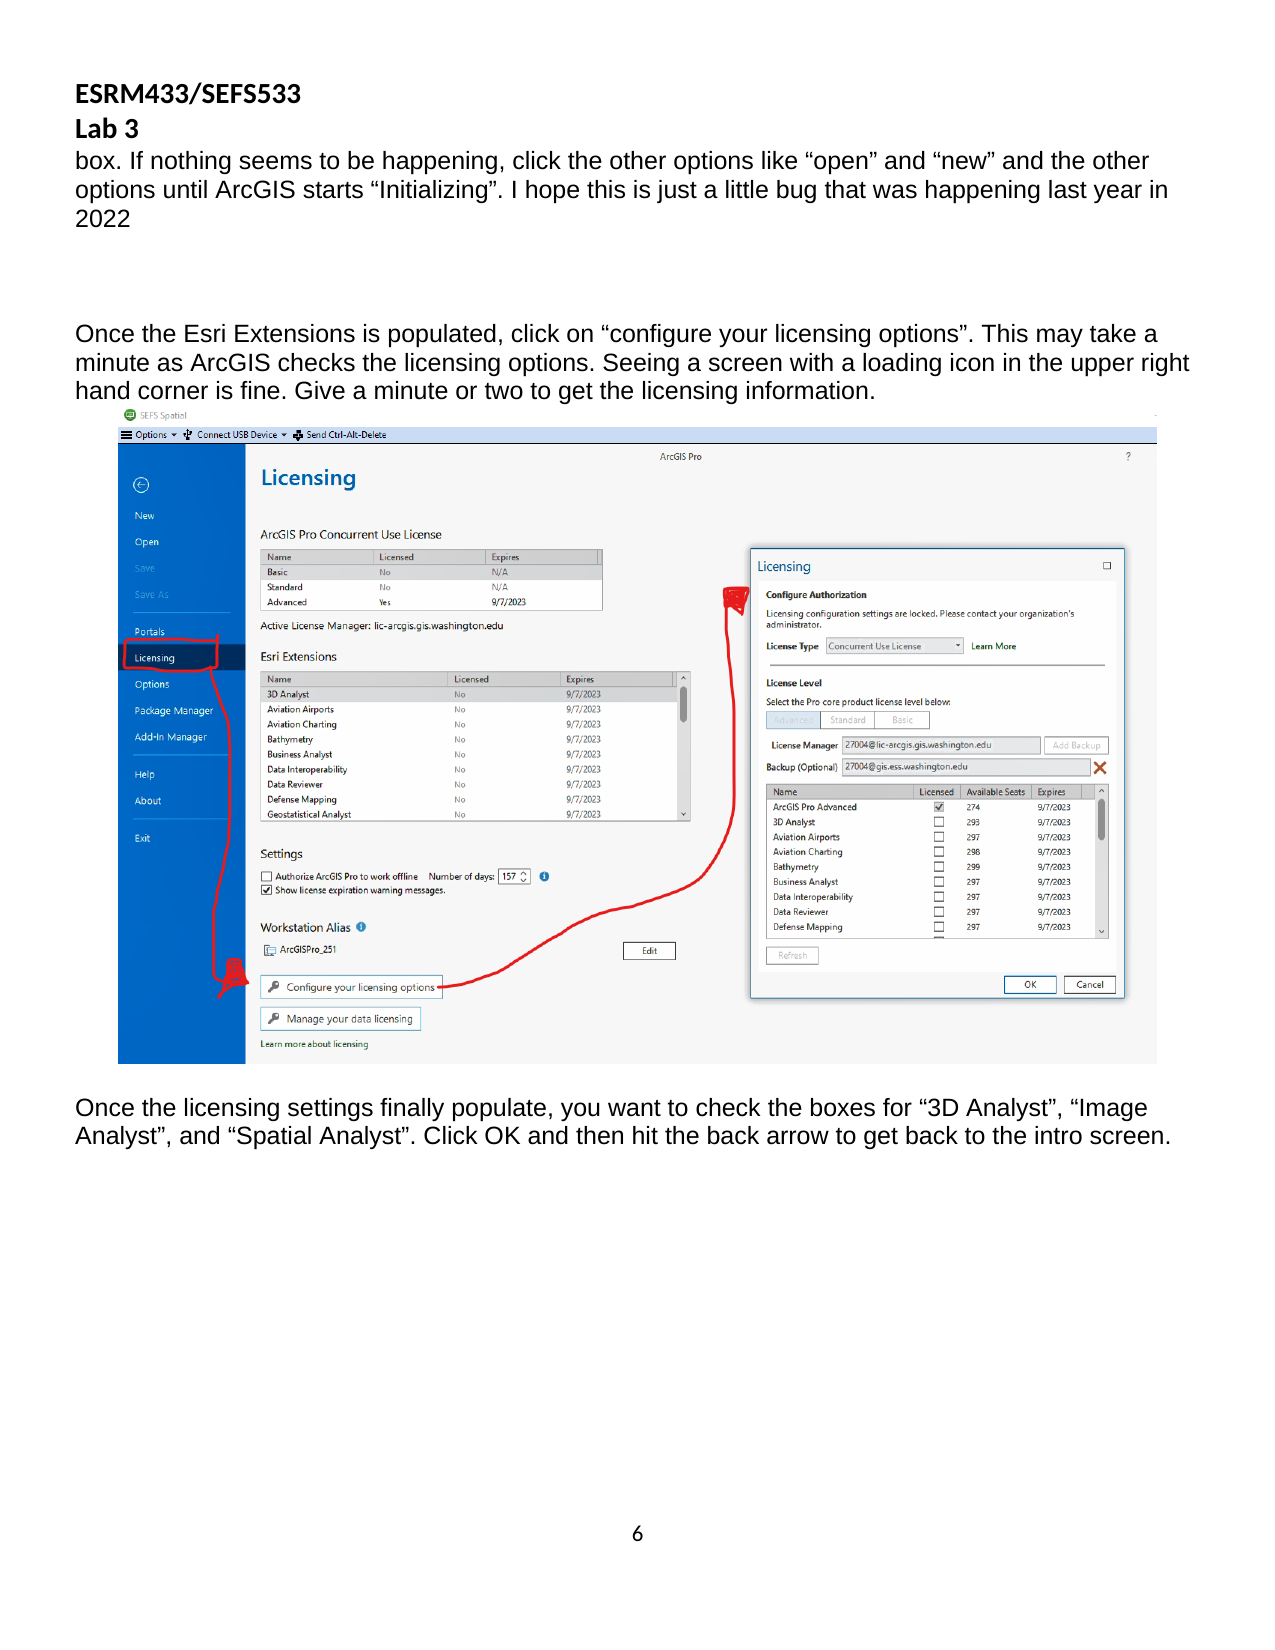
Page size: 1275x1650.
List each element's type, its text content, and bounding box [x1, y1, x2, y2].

text For some reason, Madrona may take a while to populate the Esri Extensions box. If nothing seems to be happening, click the other options like “open” and “new” and the other options until ArcGIS starts “Initializing”. I hope this is just a little bug that was happening last year in 2022 [75, 146, 1200, 232]
text Once the licensing settings finally populate, you want to check the boxes for “3D Analyst”, “Image Analyst”, and “Spatial Analyst”. Click OK and then hit the back arrow to get back to the intro screen. [75, 1093, 1200, 1150]
picture [118, 405, 1157, 1064]
text Once the Esri Extensions is populated, click on “configure your licensing options”. This may take a minute as ArcGIS checks the licensing options. Seeing a screen with a loading icon in the upper right hand corner is fine. Give a minute or two to get the licensing information. [75, 319, 1200, 405]
